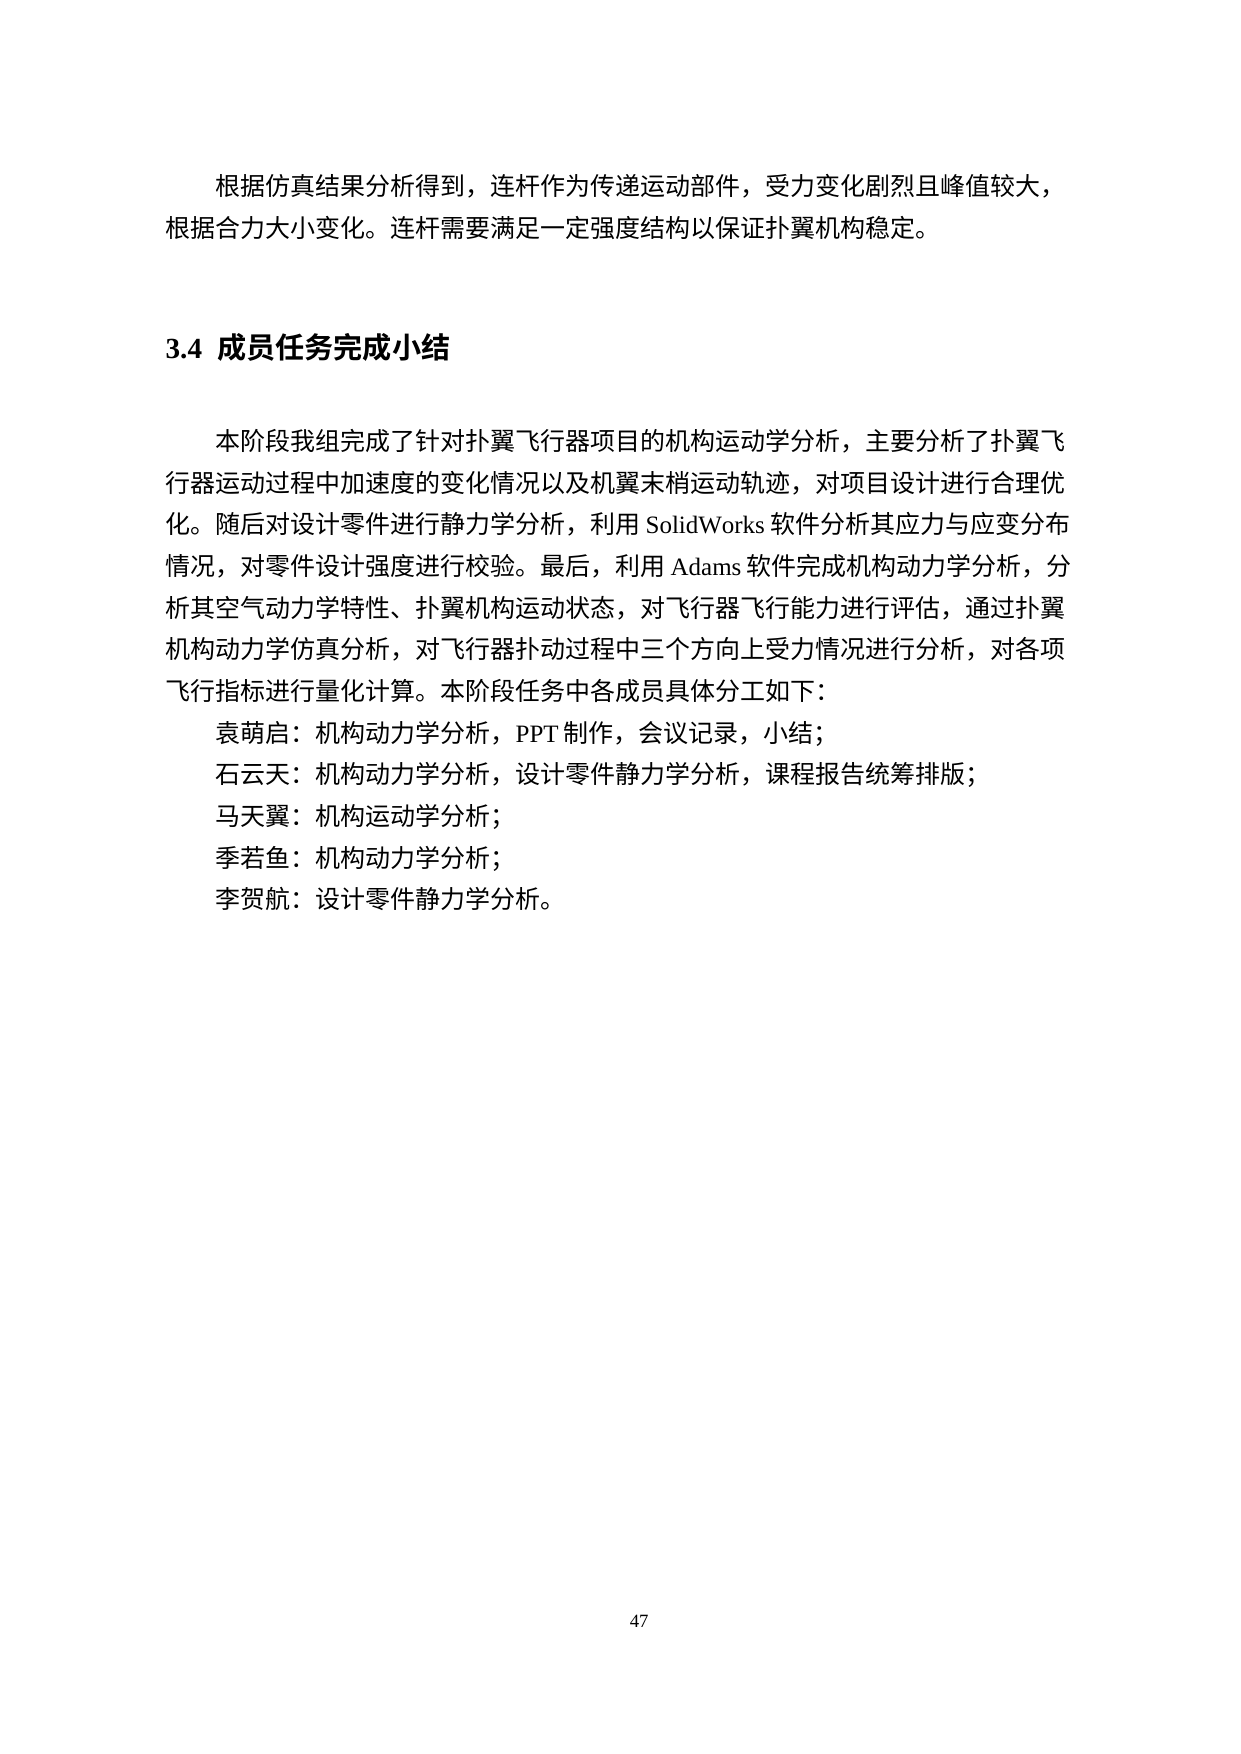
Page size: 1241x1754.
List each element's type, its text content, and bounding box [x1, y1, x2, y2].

text 根据仿真结果分析得到，连杆作为传递运动部件，受力变化剧烈且峰值较大，根据合力大小变化。连杆需要满足一定强度结构以保证扑翼机构稳定。 [165, 162, 1075, 246]
text 季若鱼：机构动力学分析； [165, 834, 1075, 876]
subtitle 成员任务完成小结 [165, 325, 1075, 367]
text 本阶段我组完成了针对扑翼飞行器项目的机构运动学分析，主要分析了扑翼飞行器运动过程中加速度的变化情况以及机翼末梢运动轨迹，对项目设计进行合理优化。随后对设计零件进行静力学分析，利用SolidWorks软件分析其应力与应变分布情况，对零件设计强度进行校验。最后，利用Adams软件完成机构动力学分析，分析其空气动力学特性、扑翼机构运动状态，对飞行器飞行能力进行评估，通过扑翼机构动力学仿真分析，对飞行器扑动过程中三个方向上受力情况进行分析，对各项飞行指标进行量化计算。本阶段任务中各成员具体分工如下： [165, 417, 1075, 709]
text 袁萌启：机构动力学分析，PPT制作，会议记录，小结； [165, 709, 1075, 751]
text 马天翼：机构运动学分析； [165, 792, 1075, 834]
text 石云天：机构动力学分析，设计零件静力学分析，课程报告统筹排版； [165, 751, 1075, 792]
text 李贺航：设计零件静力学分析。 [165, 876, 1075, 917]
